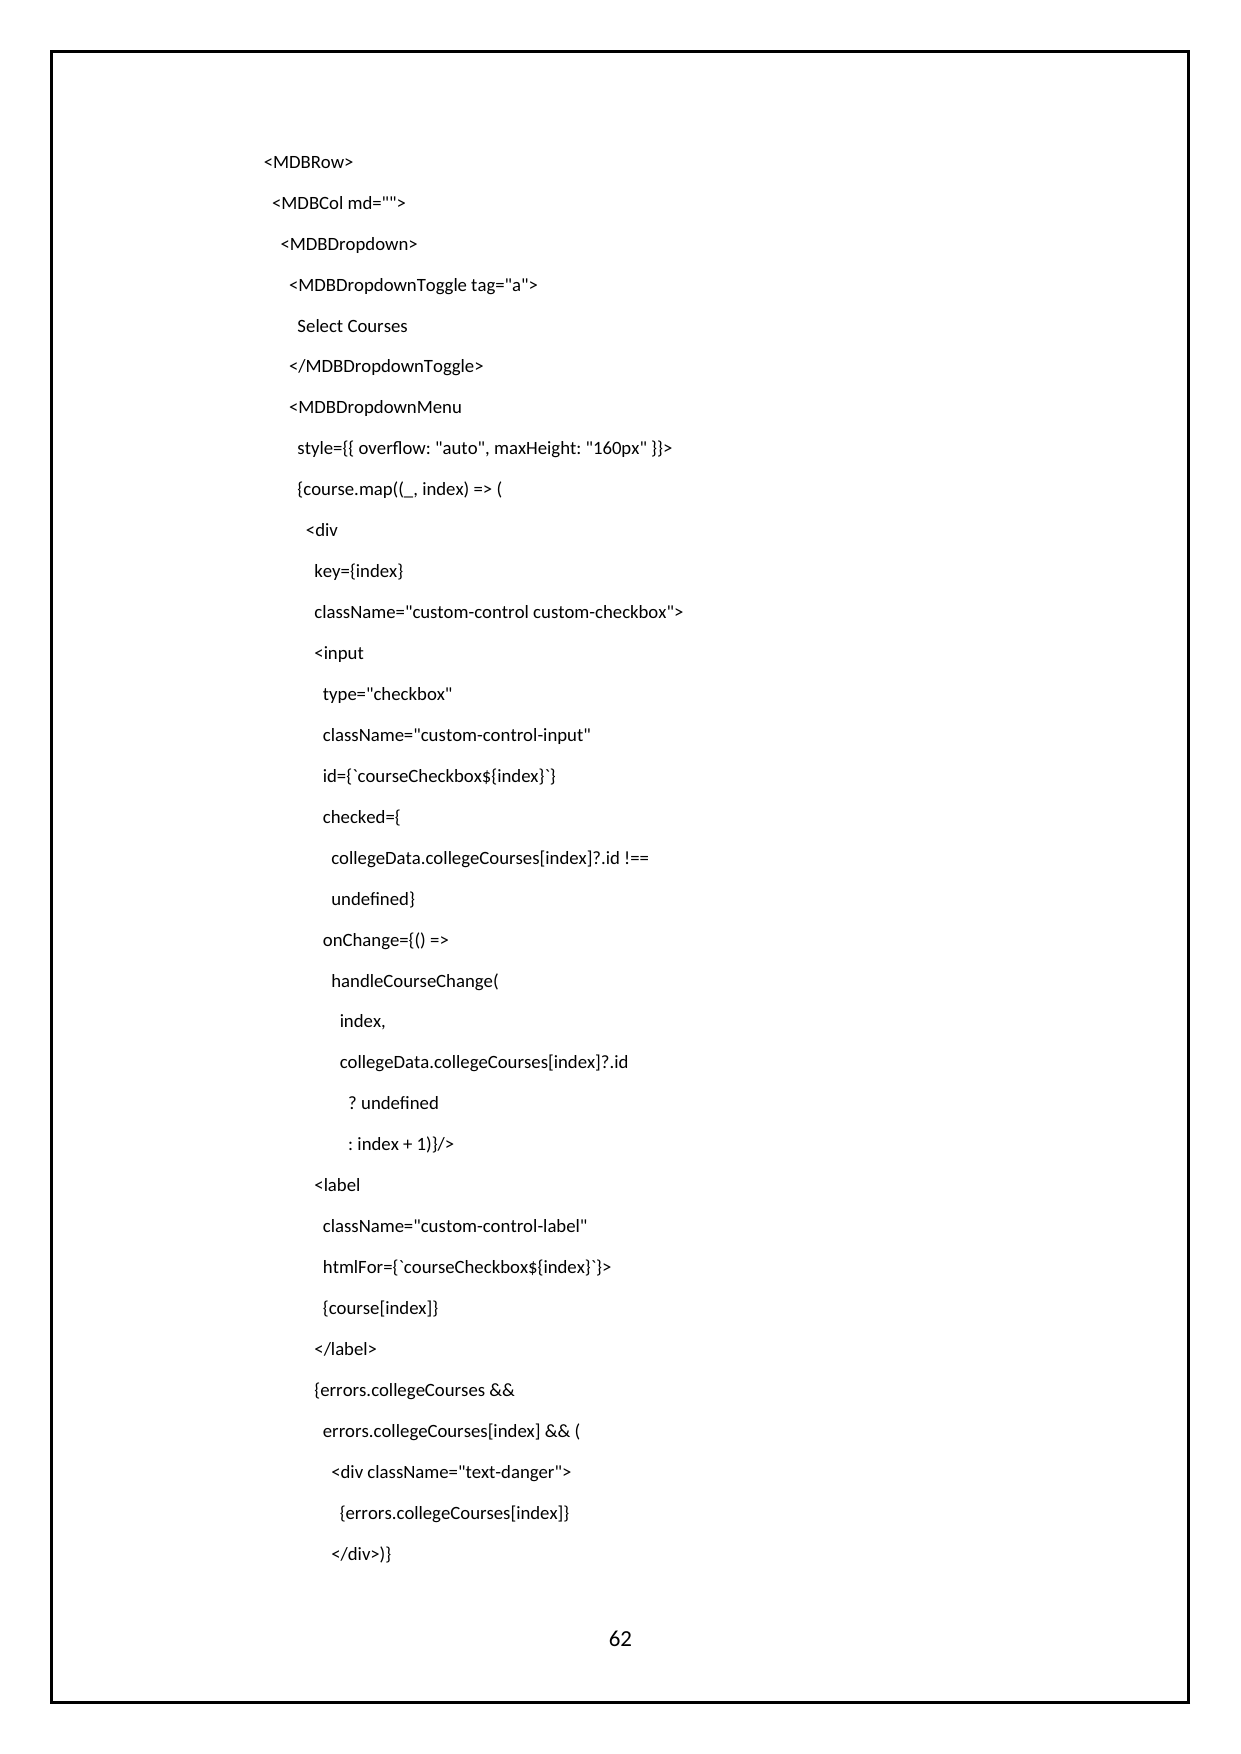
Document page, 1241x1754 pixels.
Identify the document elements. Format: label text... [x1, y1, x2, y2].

text checked={ [187, 805, 1090, 828]
text <MDBCol md=""> [187, 191, 1090, 214]
text type="checkbox" [187, 682, 1090, 705]
text className="custom-control-label" [187, 1214, 1090, 1237]
text Select Courses [187, 314, 1090, 337]
text <MDBRow> [187, 150, 1090, 173]
text <MDBDropdownToggle tag="a"> [187, 273, 1090, 296]
text key={index} [187, 559, 1090, 582]
text onChange={() => [187, 928, 1090, 951]
text {course.map((_, index) => ( [187, 477, 1090, 500]
text htmlFor={`courseCheckbox${index}`}> [187, 1255, 1090, 1278]
text collegeData.collegeCourses[index]?.id [187, 1051, 1090, 1073]
text id={`courseCheckbox${index}`} [187, 764, 1090, 787]
text </MDBDropdownToggle> [187, 355, 1090, 378]
text {errors.collegeCourses[index]} [187, 1501, 1090, 1524]
text <MDBDropdownMenu [187, 396, 1090, 418]
text style={{ overflow: "auto", maxHeight: "160px" }}> [187, 437, 1090, 459]
text index, [187, 1010, 1090, 1033]
text <div className="text-danger"> [187, 1460, 1090, 1483]
text : index + 1)}/> [187, 1132, 1090, 1155]
text ? undefined [187, 1092, 1090, 1114]
text {course[index]} [187, 1296, 1090, 1319]
text collegeData.collegeCourses[index]?.id !== [187, 846, 1090, 869]
text </div>)} [187, 1542, 1090, 1565]
text <input [187, 641, 1090, 664]
text <label [187, 1173, 1090, 1196]
text <MDBDropdown> [187, 232, 1090, 255]
text className="custom-control-input" [187, 723, 1090, 746]
text {errors.collegeCourses && [187, 1378, 1090, 1401]
text </label> [187, 1337, 1090, 1360]
text undefined} [187, 887, 1090, 910]
text className="custom-control custom-checkbox"> [187, 600, 1090, 623]
text handleCourseChange( [187, 969, 1090, 992]
text errors.collegeCourses[index] && ( [187, 1419, 1090, 1442]
text <div [187, 518, 1090, 541]
